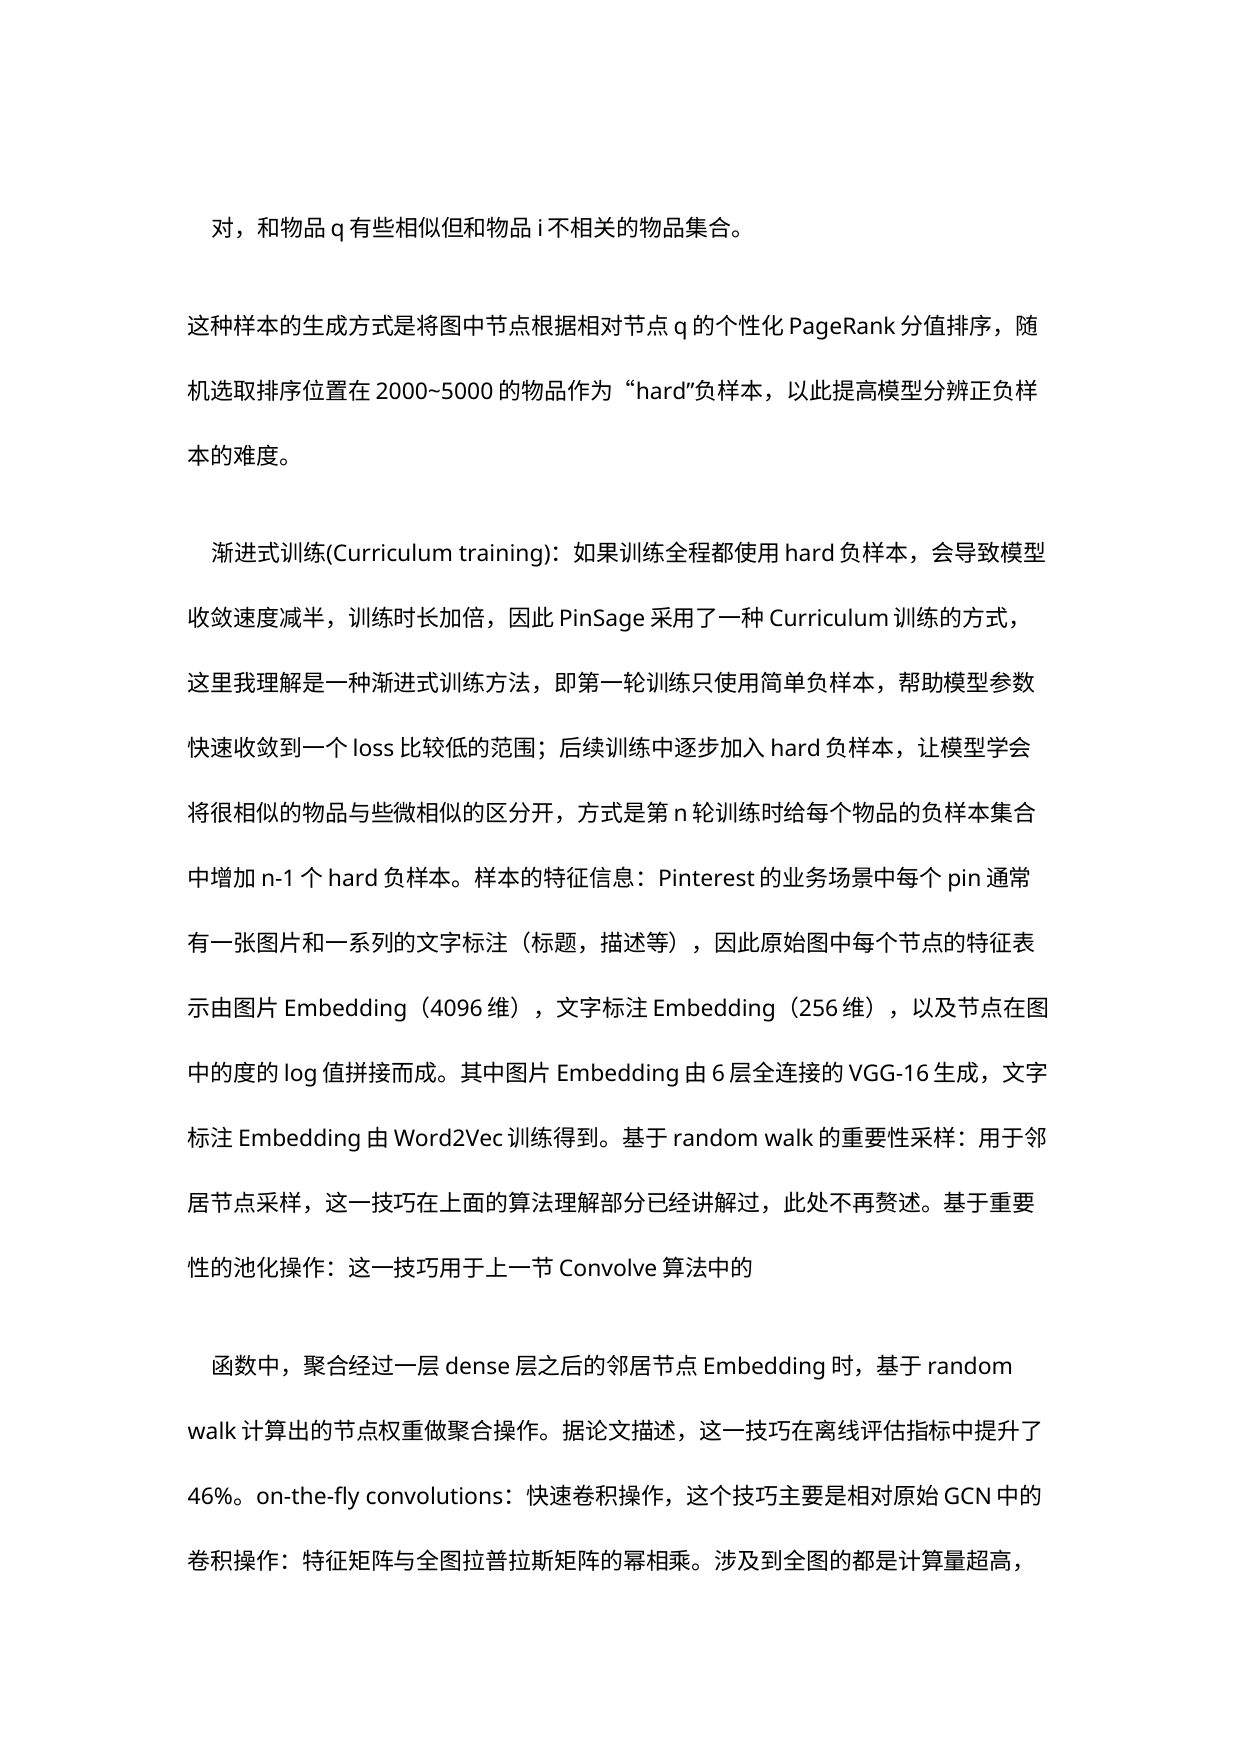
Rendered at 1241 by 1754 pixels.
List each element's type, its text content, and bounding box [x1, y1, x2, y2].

text 渐进式训练(Curriculum training)：如果训练全程都使用hard负样本，会导致模型收敛速度减半，训练时长加倍，因此PinSage采用了一种Curriculum训练的方式，这里我理解是一种渐进式训练方法，即第一轮训练只使用简单负样本，帮助模型参数快速收敛到一个loss比较低的范围；后续训练中逐步加入hard负样本，让模型学会将很相似的物品与些微相似的区分开，方式是第n轮训练时给每个物品的负样本集合中增加n-1个hard负样本。样本的特征信息：Pinterest的业务场景中每个pin通常有一张图片和一系列的文字标注（标题，描述等），因此原始图中每个节点的特征表示由图片Embedding（4096维），文字标注Embedding（256维），以及节点在图中的度的log值拼接而成。其中图片Embedding由6层全连接的VGG-16生成，文字标注Embedding由Word2Vec训练得到。基于random walk的重要性采样：用于邻居节点采样，这一技巧在上面的算法理解部分已经讲解过，此处不再赘述。基于重要性的池化操作：这一技巧用于上一节Convolve算法中的 [187, 519, 1053, 1299]
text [187, 1332, 1053, 1592]
text 对，和物品q有些相似但和物品i不相关的物品集合。 [187, 194, 1053, 259]
text 这种样本的生成方式是将图中节点根据相对节点q的个性化PageRank分值排序，随机选取排序位置在2000~5000的物品作为“hard”负样本，以此提高模型分辨正负样本的难度。 [187, 292, 1053, 487]
